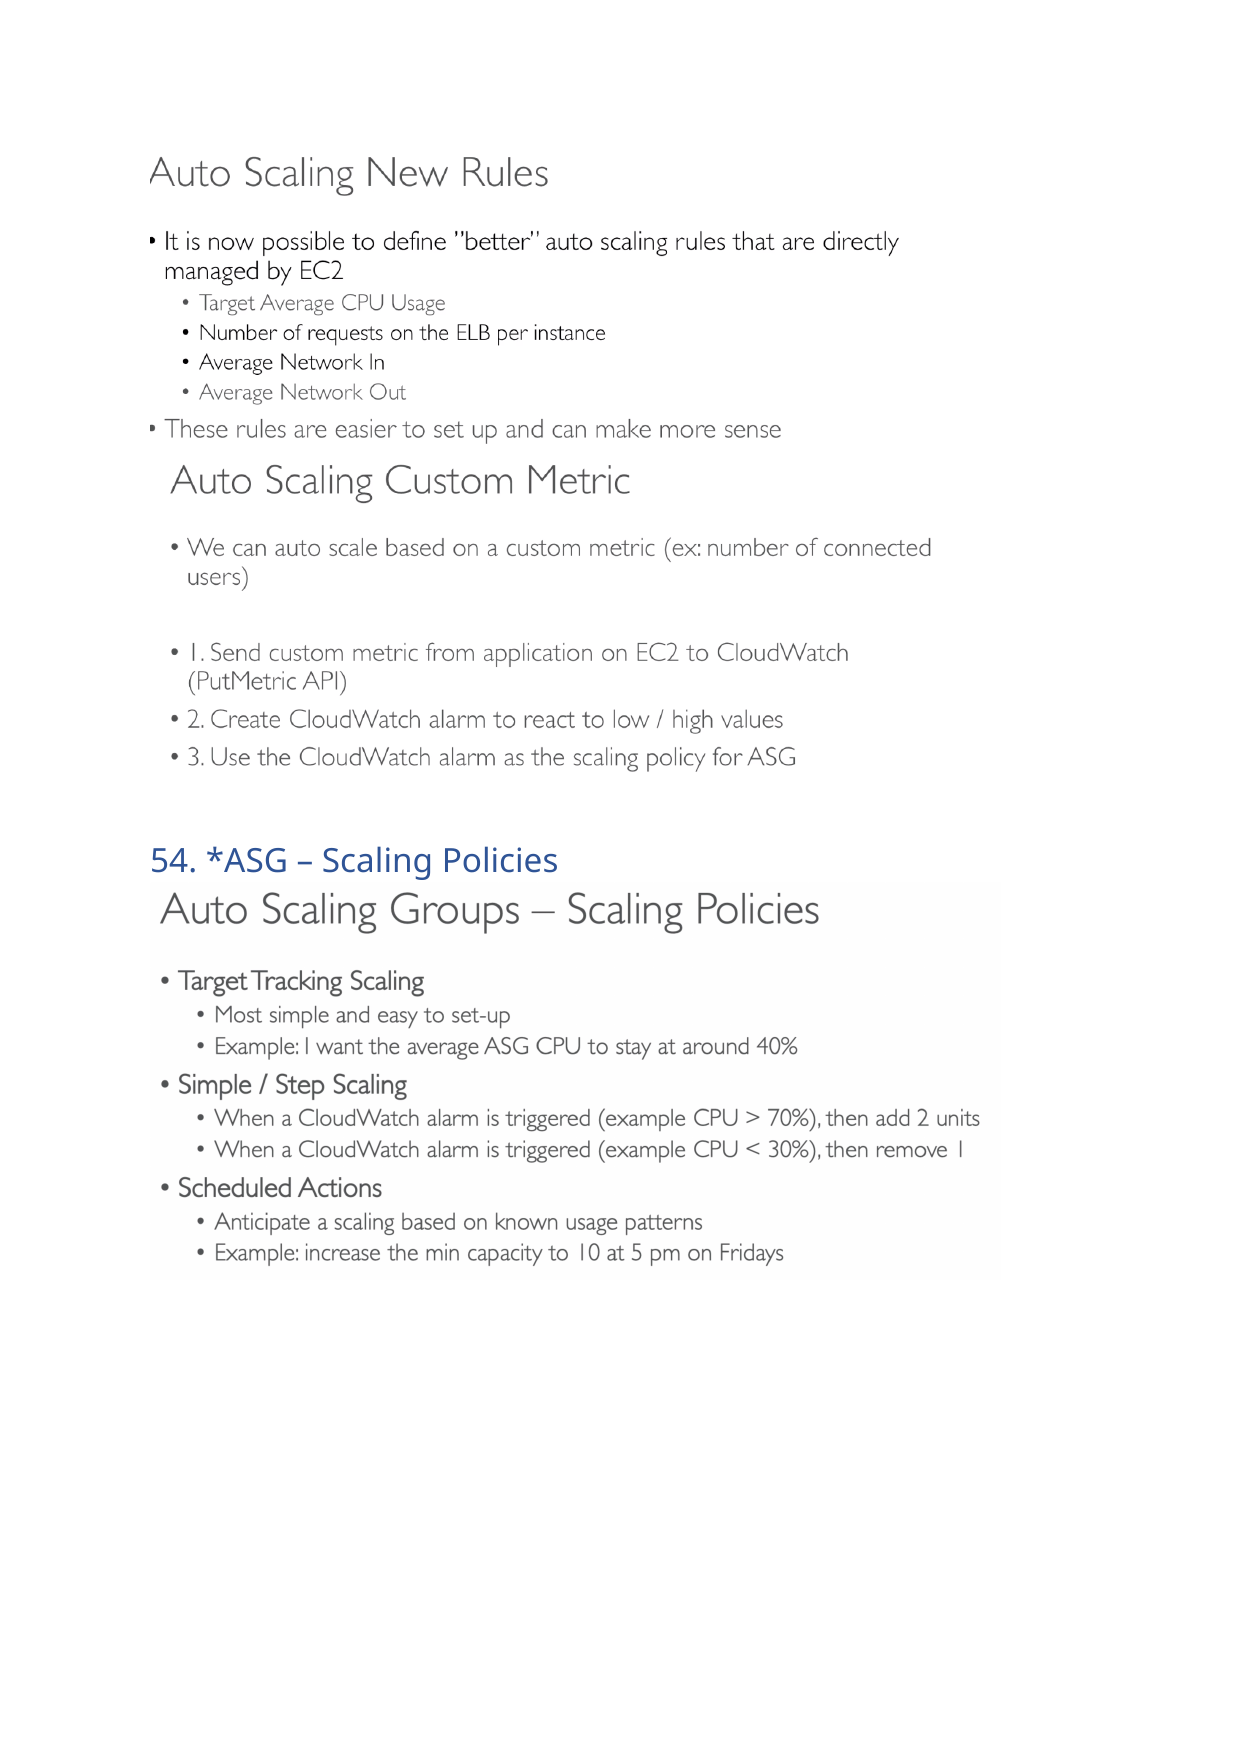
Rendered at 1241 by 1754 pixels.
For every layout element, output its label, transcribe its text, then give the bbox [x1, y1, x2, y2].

picture [150, 150, 957, 782]
subtitle 54. *ASG – Scaling Policies [150, 837, 1090, 883]
picture [150, 882, 1002, 1280]
